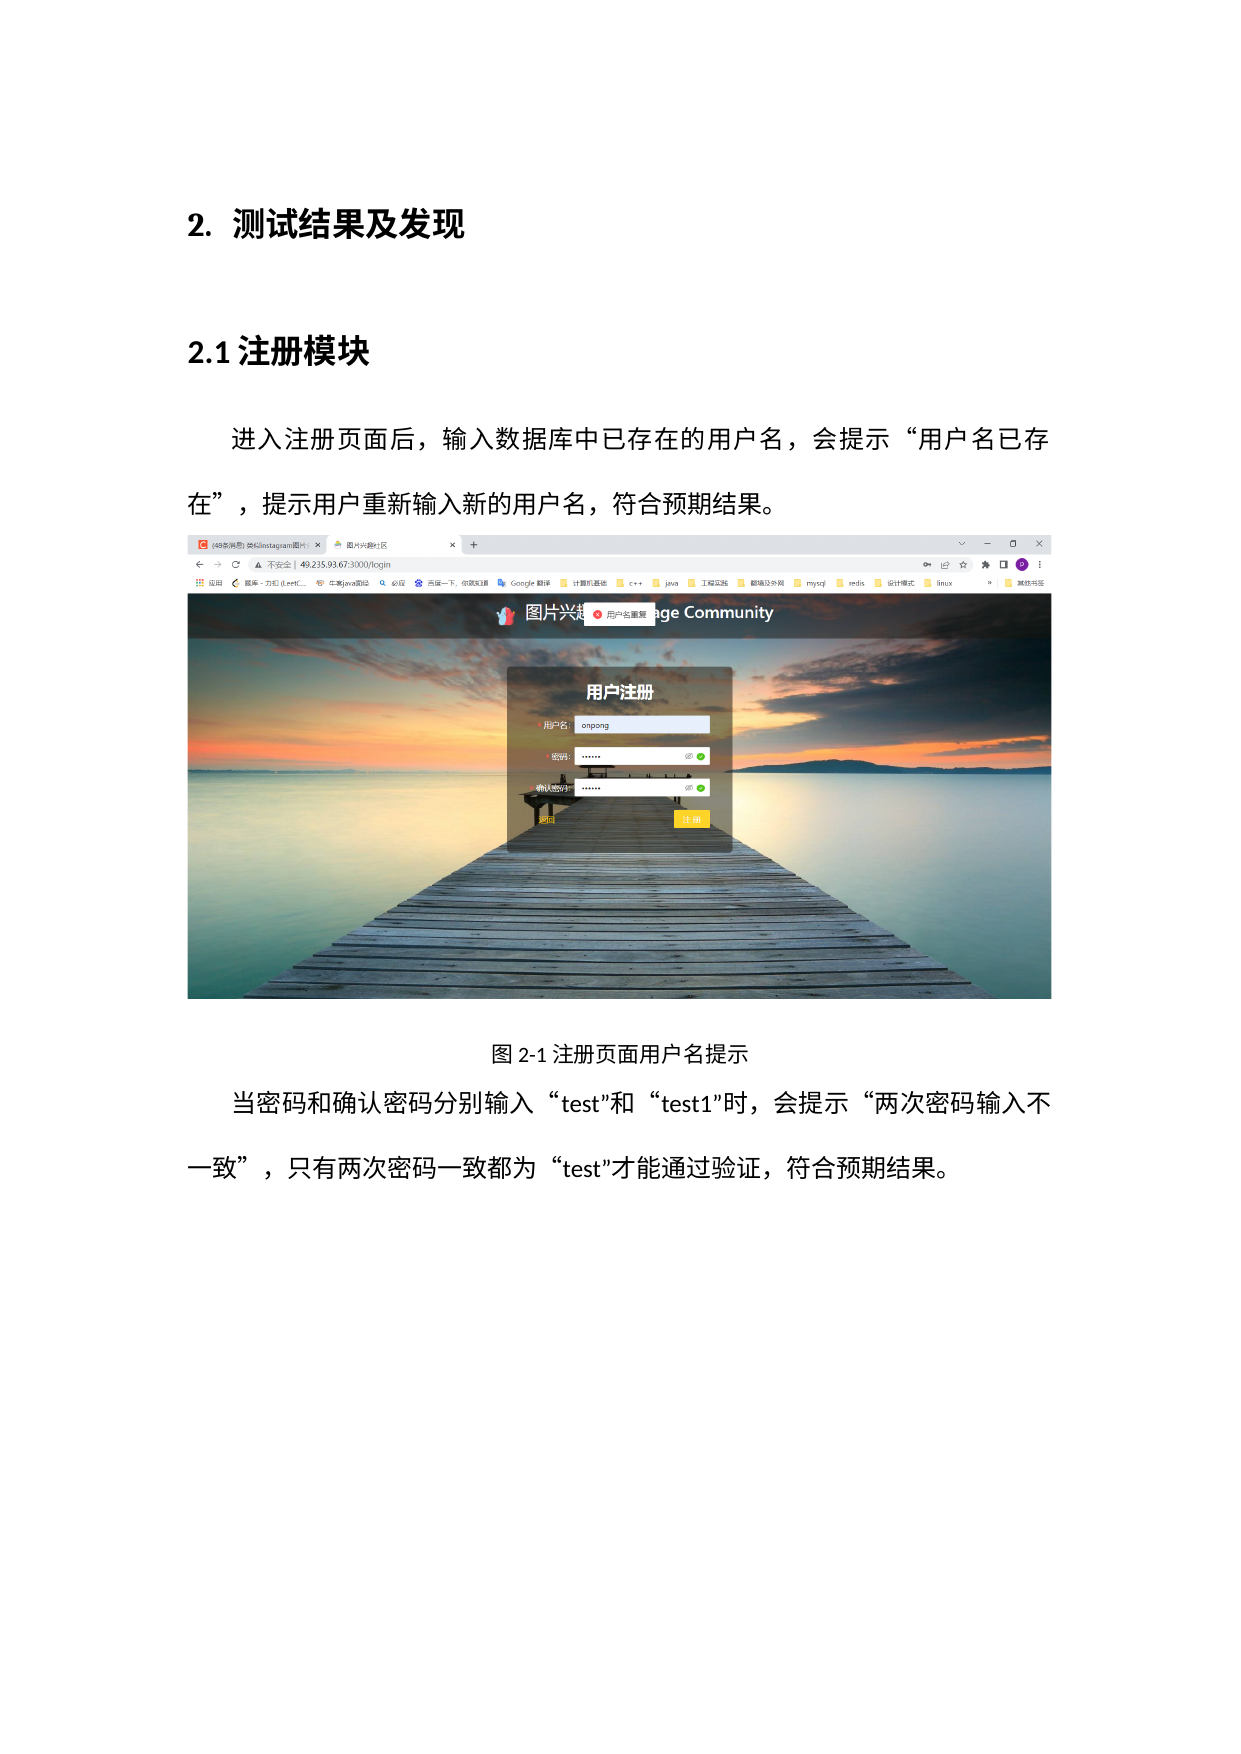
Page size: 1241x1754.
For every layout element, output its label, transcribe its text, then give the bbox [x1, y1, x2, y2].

text 2.1注册模块 [187, 316, 1053, 381]
text 进入注册页面后，输入数据库中已存在的用户名，会提示“用户名已存在”，提示用户重新输入新的用户名，符合预期结果。 [187, 405, 1053, 535]
subtitle 测试结果及发现 [187, 189, 1053, 254]
text 图2-1 注册页面用户名提示 [187, 1036, 1053, 1069]
picture [187, 535, 1052, 999]
text 当密码和确认密码分别输入“test”和“test1”时，会提示“两次密码输入不一致”，只有两次密码一致都为“test”才能通过验证，符合预期结果。 [187, 1069, 1053, 1199]
